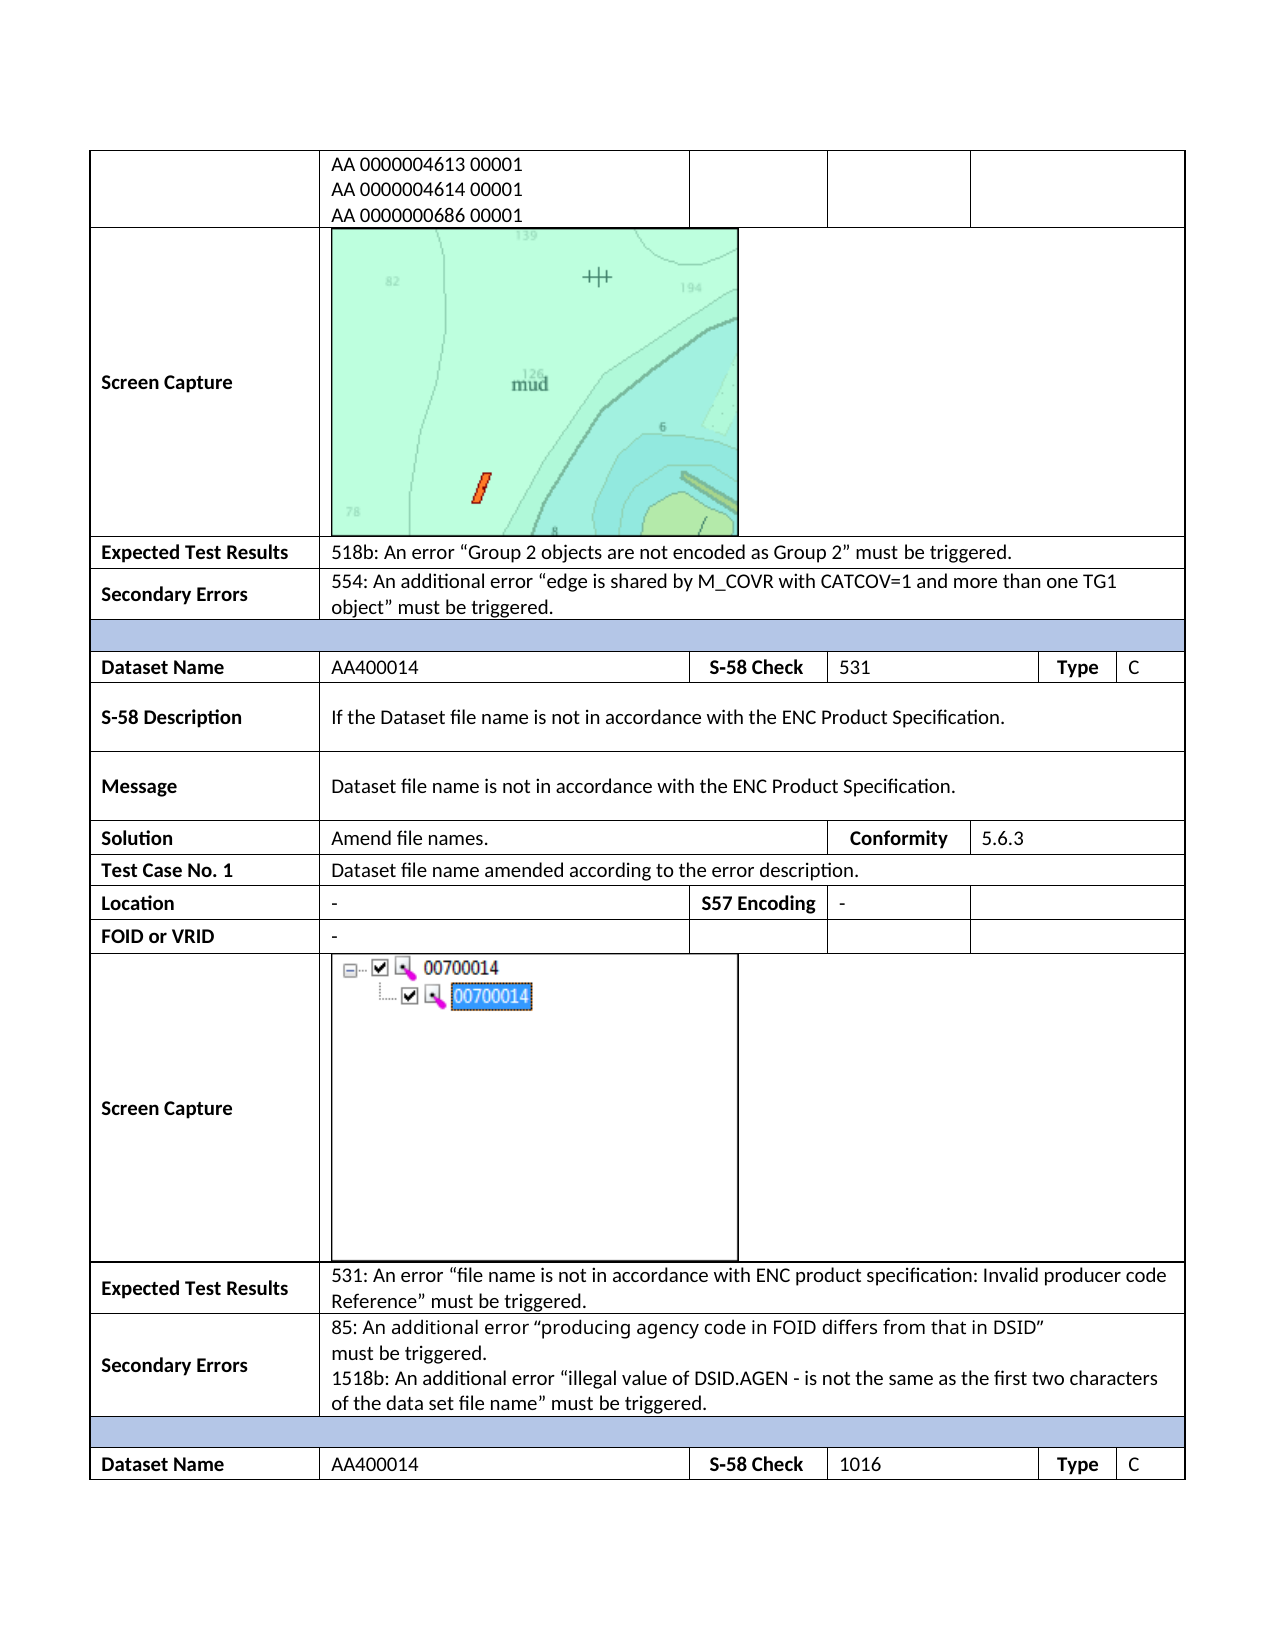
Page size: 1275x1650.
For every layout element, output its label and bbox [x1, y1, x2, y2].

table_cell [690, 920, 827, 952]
picture [331, 953, 739, 1262]
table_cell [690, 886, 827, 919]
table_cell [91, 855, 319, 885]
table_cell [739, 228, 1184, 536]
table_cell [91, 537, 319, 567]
picture [331, 228, 739, 537]
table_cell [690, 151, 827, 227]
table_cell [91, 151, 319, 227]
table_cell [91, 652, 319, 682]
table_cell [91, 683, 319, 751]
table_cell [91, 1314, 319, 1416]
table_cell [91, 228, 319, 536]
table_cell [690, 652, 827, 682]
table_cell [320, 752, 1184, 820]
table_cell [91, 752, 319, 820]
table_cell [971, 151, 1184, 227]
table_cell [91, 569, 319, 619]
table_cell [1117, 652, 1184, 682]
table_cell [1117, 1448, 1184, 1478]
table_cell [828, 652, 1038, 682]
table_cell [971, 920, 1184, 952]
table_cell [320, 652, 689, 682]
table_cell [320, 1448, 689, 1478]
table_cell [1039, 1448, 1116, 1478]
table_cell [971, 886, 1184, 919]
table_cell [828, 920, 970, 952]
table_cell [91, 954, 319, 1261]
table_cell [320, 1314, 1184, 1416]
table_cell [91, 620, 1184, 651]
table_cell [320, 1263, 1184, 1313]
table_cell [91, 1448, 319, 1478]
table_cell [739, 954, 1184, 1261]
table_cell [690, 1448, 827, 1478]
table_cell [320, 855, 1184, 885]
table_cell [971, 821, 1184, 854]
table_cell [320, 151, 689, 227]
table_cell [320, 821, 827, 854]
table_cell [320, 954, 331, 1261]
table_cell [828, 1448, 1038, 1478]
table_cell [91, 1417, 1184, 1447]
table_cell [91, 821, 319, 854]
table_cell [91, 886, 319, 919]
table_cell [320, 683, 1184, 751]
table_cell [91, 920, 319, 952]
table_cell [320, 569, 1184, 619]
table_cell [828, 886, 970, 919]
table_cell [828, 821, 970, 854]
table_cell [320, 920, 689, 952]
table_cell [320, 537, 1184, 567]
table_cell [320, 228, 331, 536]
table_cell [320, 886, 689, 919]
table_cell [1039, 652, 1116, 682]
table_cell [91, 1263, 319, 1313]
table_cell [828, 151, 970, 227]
